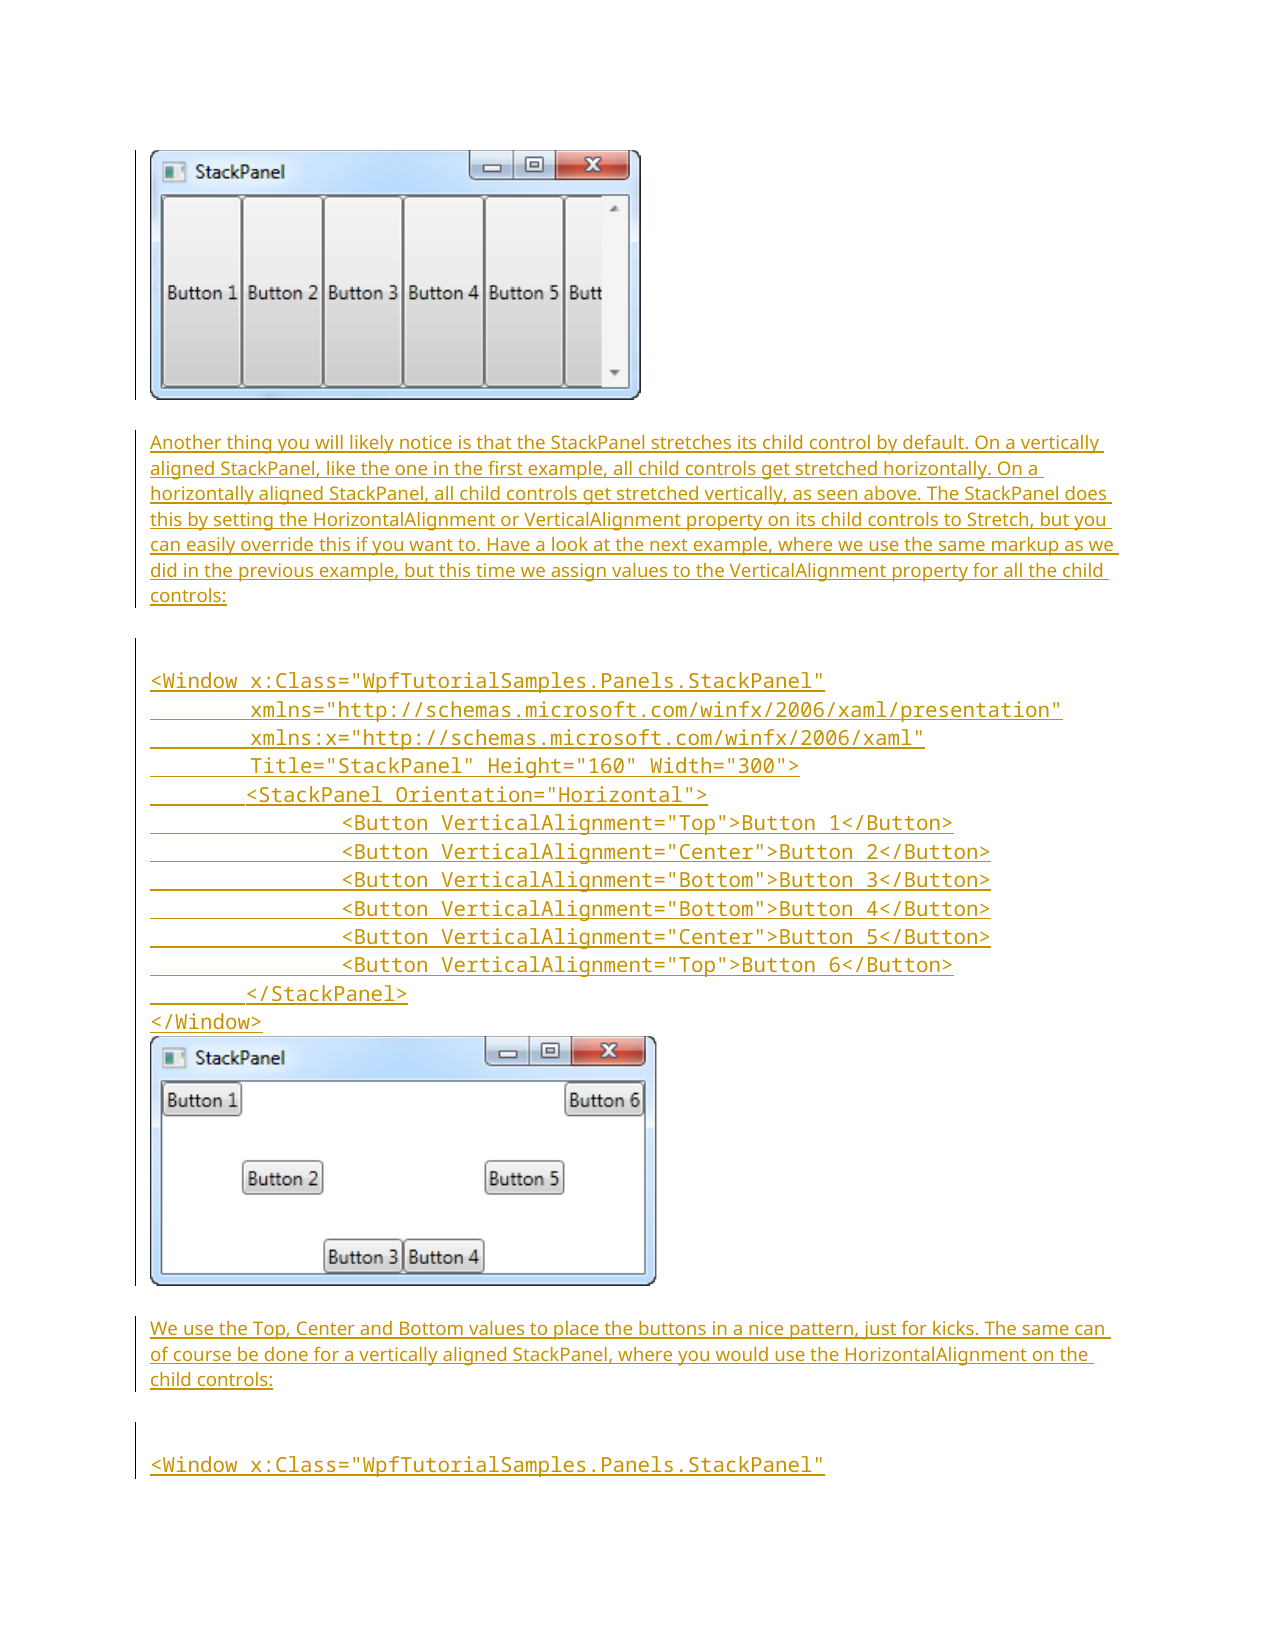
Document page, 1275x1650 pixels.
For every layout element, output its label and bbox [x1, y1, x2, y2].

picture [150, 1036, 657, 1286]
picture [150, 150, 641, 400]
